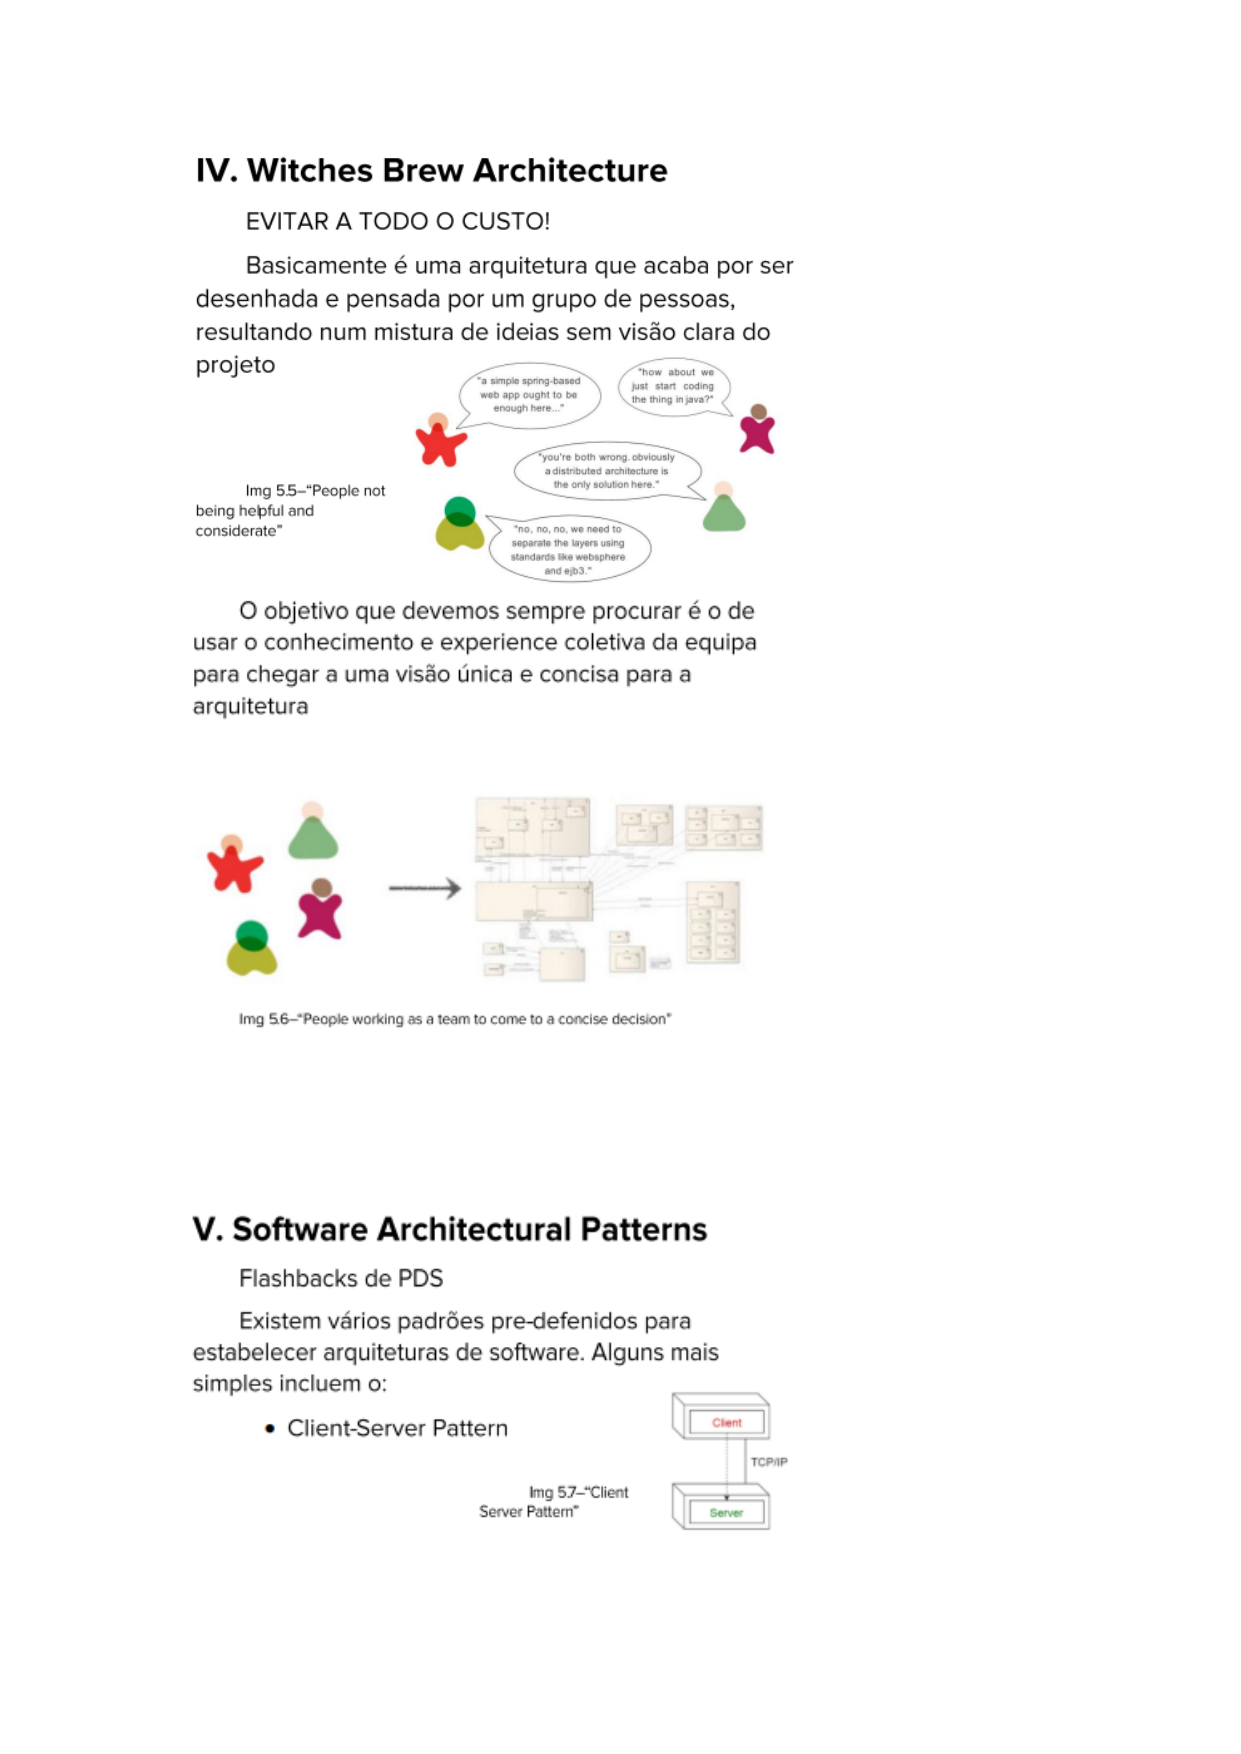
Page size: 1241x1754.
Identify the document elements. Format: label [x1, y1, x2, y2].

picture [177, 147, 807, 586]
picture [177, 587, 794, 1543]
